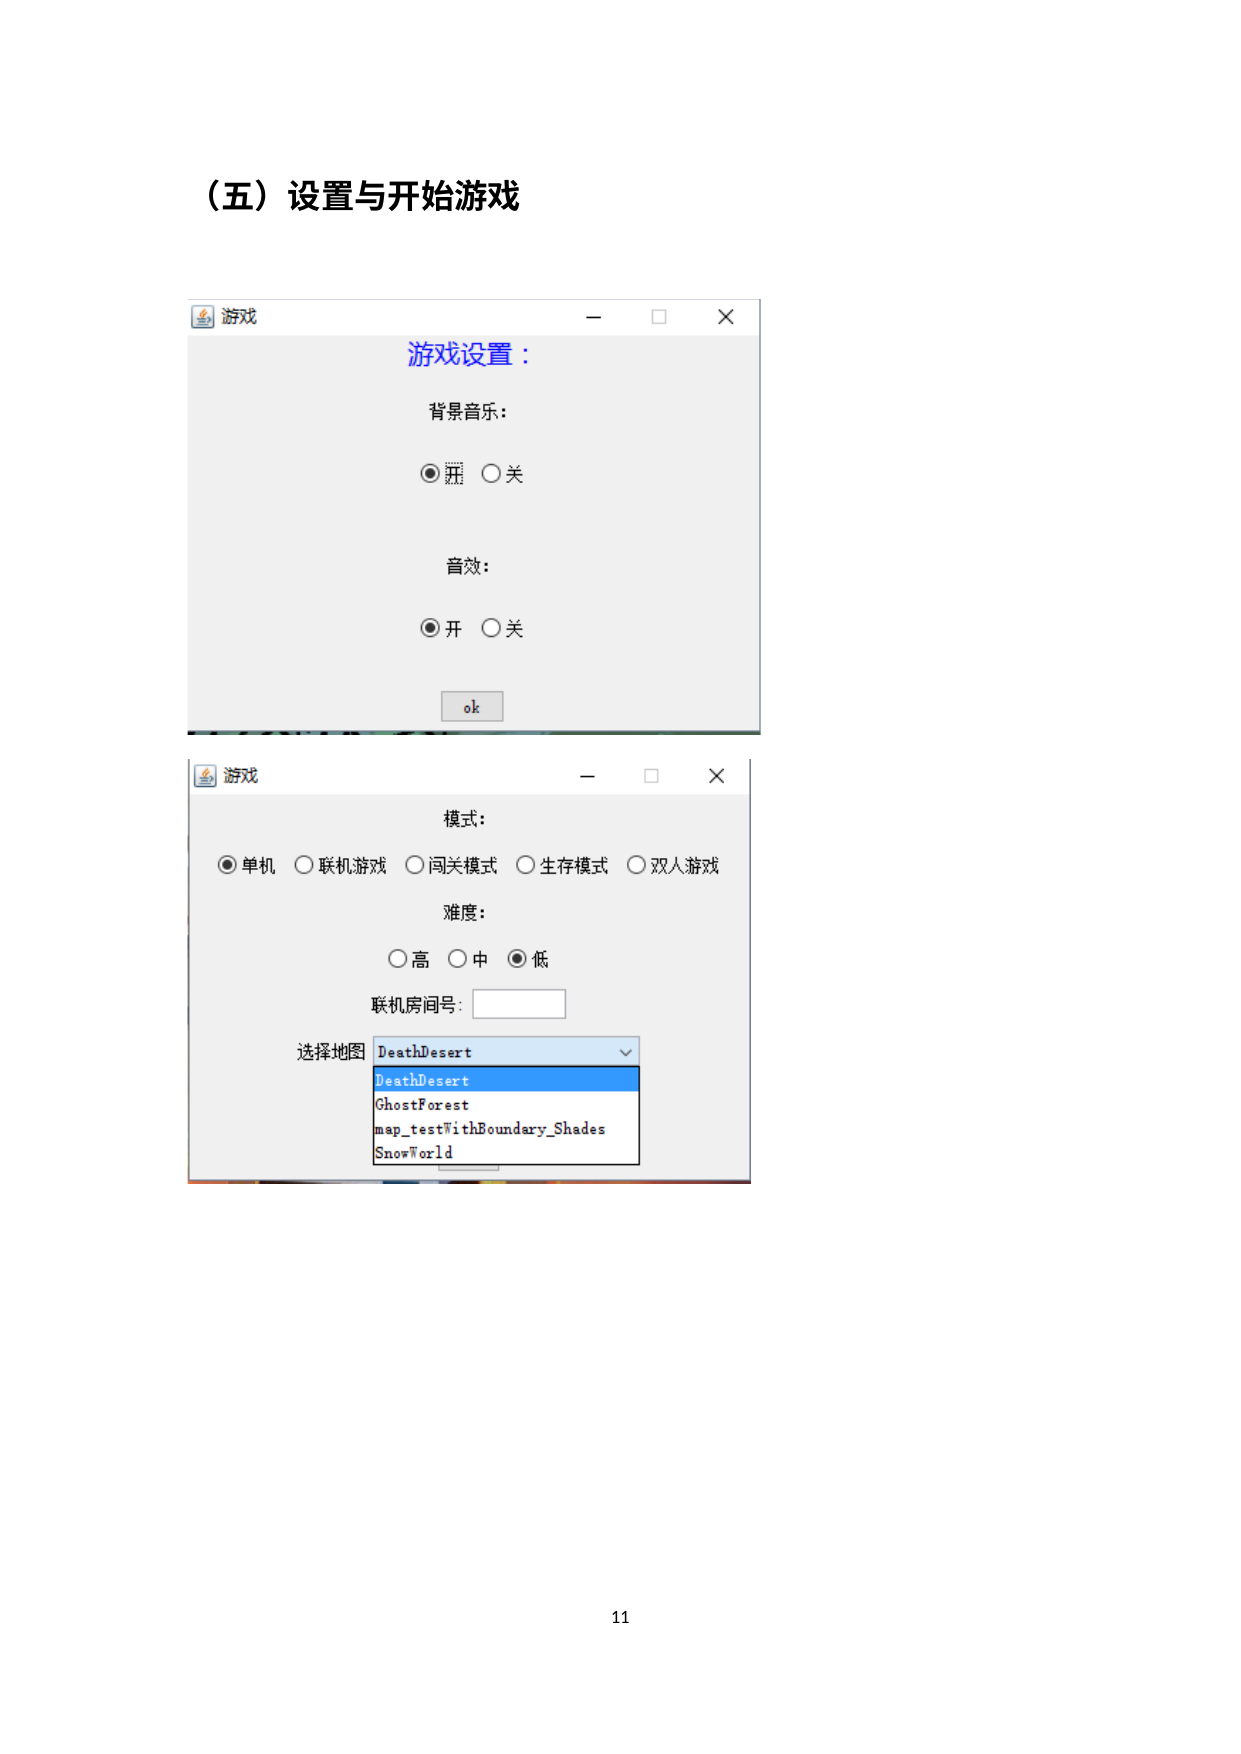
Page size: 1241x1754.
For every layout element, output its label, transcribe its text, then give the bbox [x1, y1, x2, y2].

subtitle （五）设置与开始游戏 [187, 162, 1053, 227]
picture [187, 299, 761, 735]
picture [187, 759, 751, 1184]
